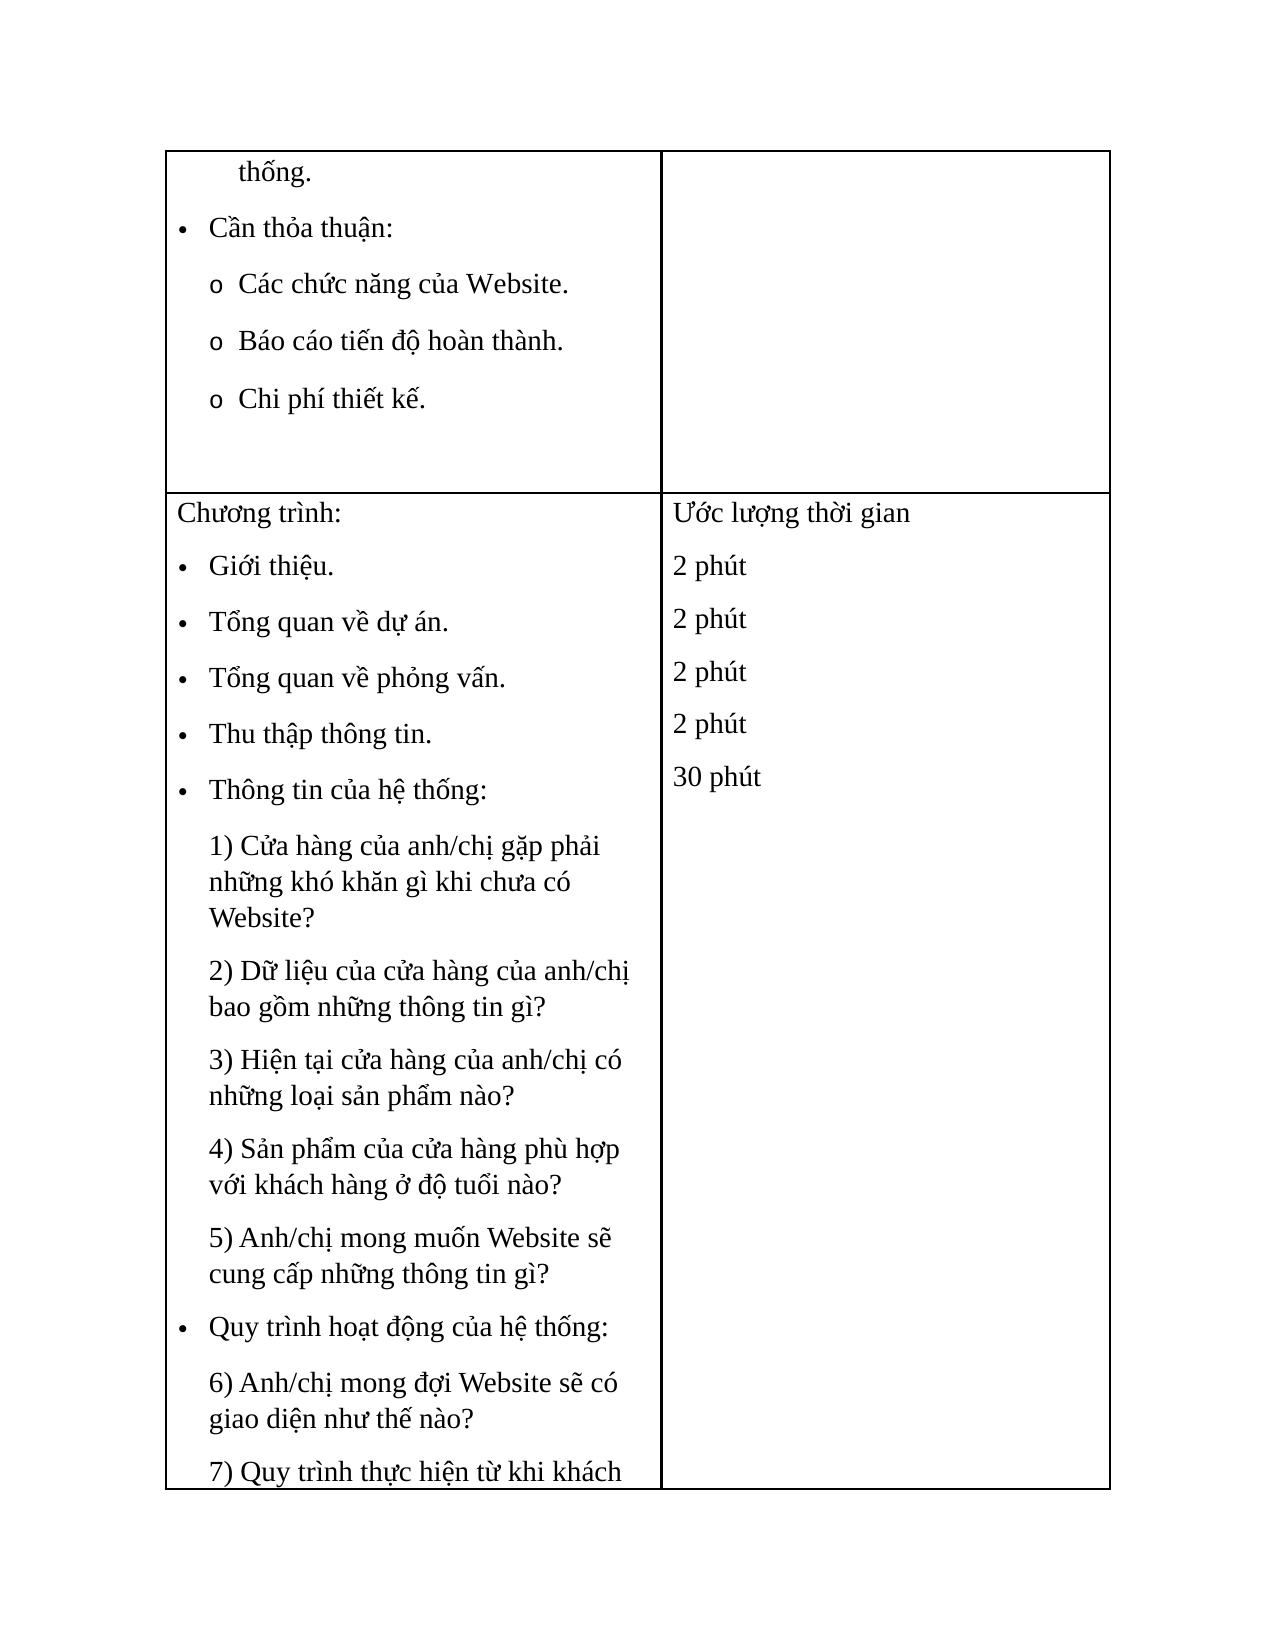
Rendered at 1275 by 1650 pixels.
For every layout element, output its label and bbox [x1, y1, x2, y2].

table_cell [167, 152, 660, 492]
table_cell [663, 152, 1109, 492]
table_cell [167, 494, 660, 1488]
table_cell [663, 494, 1109, 1488]
